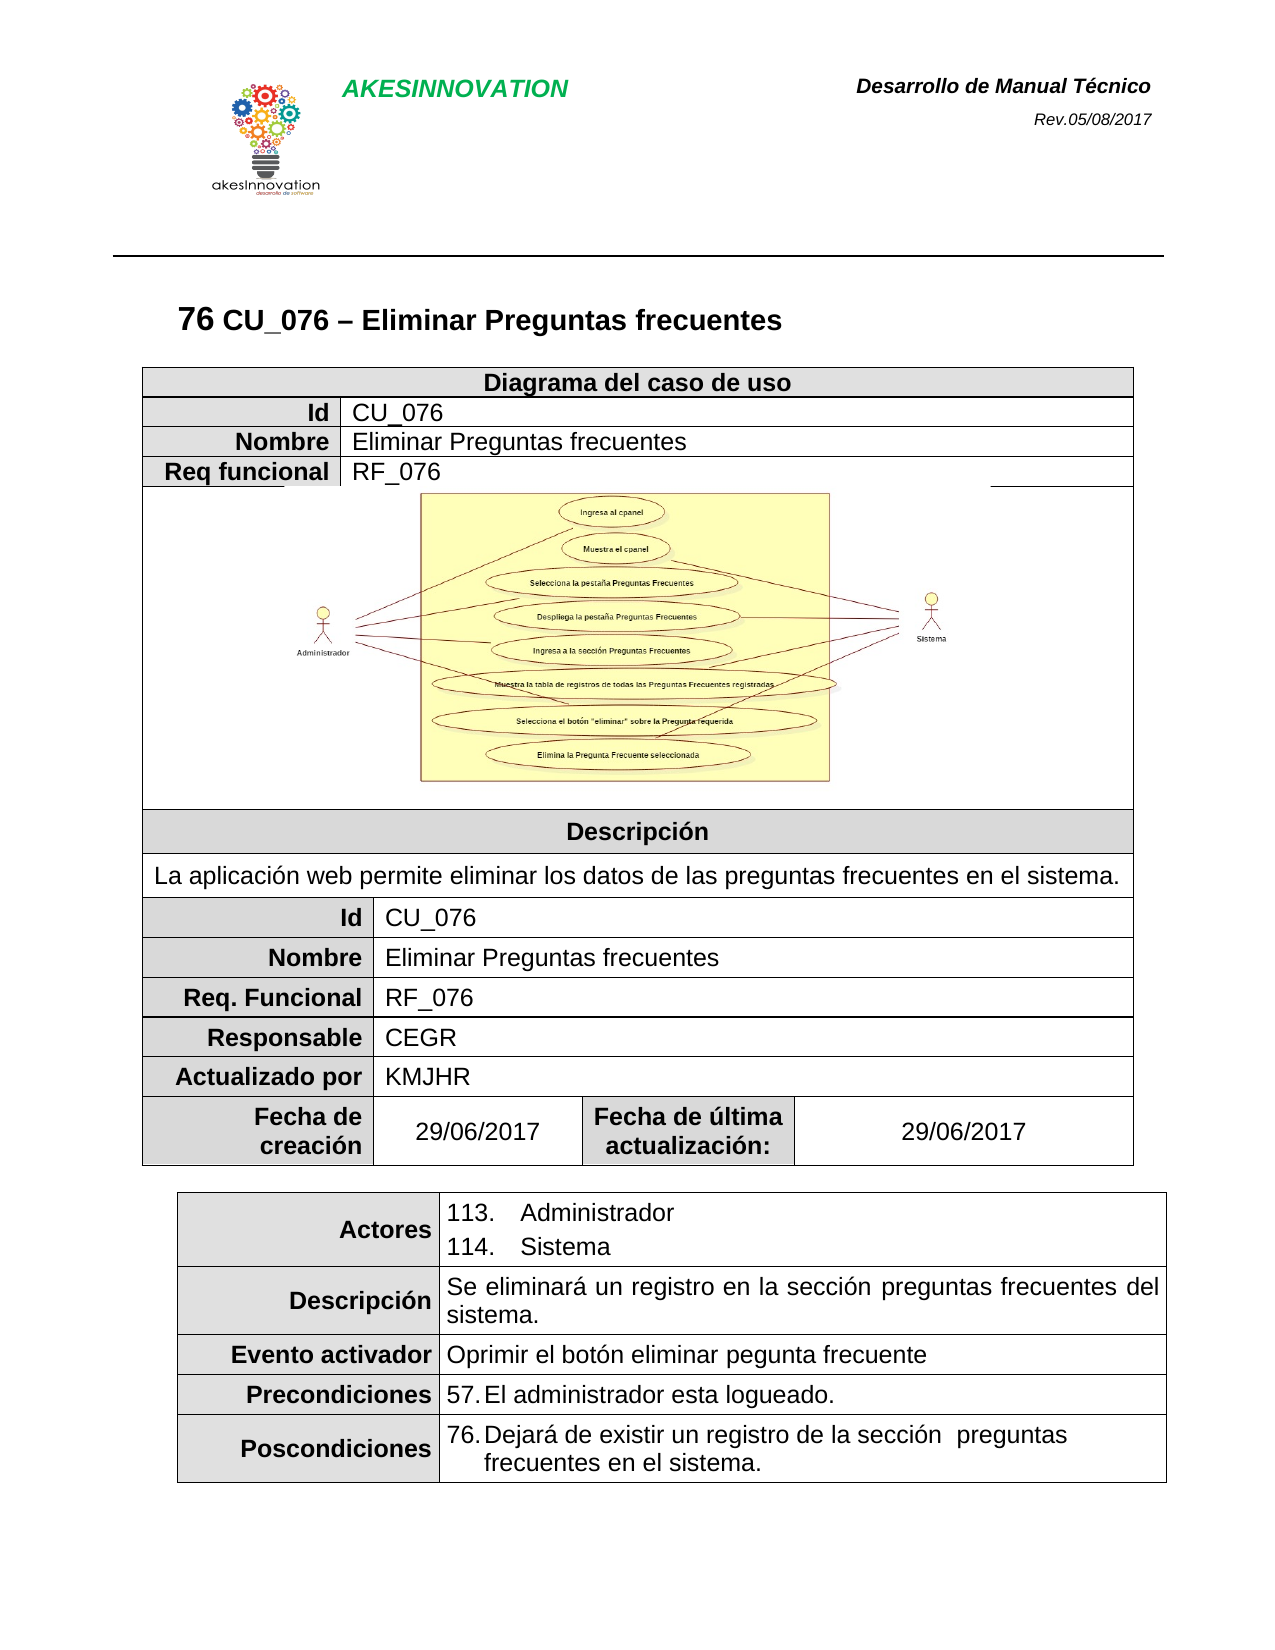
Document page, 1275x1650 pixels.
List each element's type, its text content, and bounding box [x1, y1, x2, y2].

list CU_076 – Eliminar Preguntas frecuentes [177, 299, 1098, 338]
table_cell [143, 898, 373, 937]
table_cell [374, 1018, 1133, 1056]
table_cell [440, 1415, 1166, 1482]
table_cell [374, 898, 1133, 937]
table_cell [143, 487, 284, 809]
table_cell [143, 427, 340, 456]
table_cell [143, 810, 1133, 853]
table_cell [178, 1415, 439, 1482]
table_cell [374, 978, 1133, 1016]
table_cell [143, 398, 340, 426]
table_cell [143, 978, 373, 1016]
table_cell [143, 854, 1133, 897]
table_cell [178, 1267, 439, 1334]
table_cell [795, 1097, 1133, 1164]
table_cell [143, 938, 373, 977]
picture [198, 73, 331, 227]
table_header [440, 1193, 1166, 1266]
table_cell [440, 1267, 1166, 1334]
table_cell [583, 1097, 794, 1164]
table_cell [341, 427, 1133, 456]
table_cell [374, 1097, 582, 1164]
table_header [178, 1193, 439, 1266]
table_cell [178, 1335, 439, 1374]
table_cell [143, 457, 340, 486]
picture [284, 486, 991, 809]
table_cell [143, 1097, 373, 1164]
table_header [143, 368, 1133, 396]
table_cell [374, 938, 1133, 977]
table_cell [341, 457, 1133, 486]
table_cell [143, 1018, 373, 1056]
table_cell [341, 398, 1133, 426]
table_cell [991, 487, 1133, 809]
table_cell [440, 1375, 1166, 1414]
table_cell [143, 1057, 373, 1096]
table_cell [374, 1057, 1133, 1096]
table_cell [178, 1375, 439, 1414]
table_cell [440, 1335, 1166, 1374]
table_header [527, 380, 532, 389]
